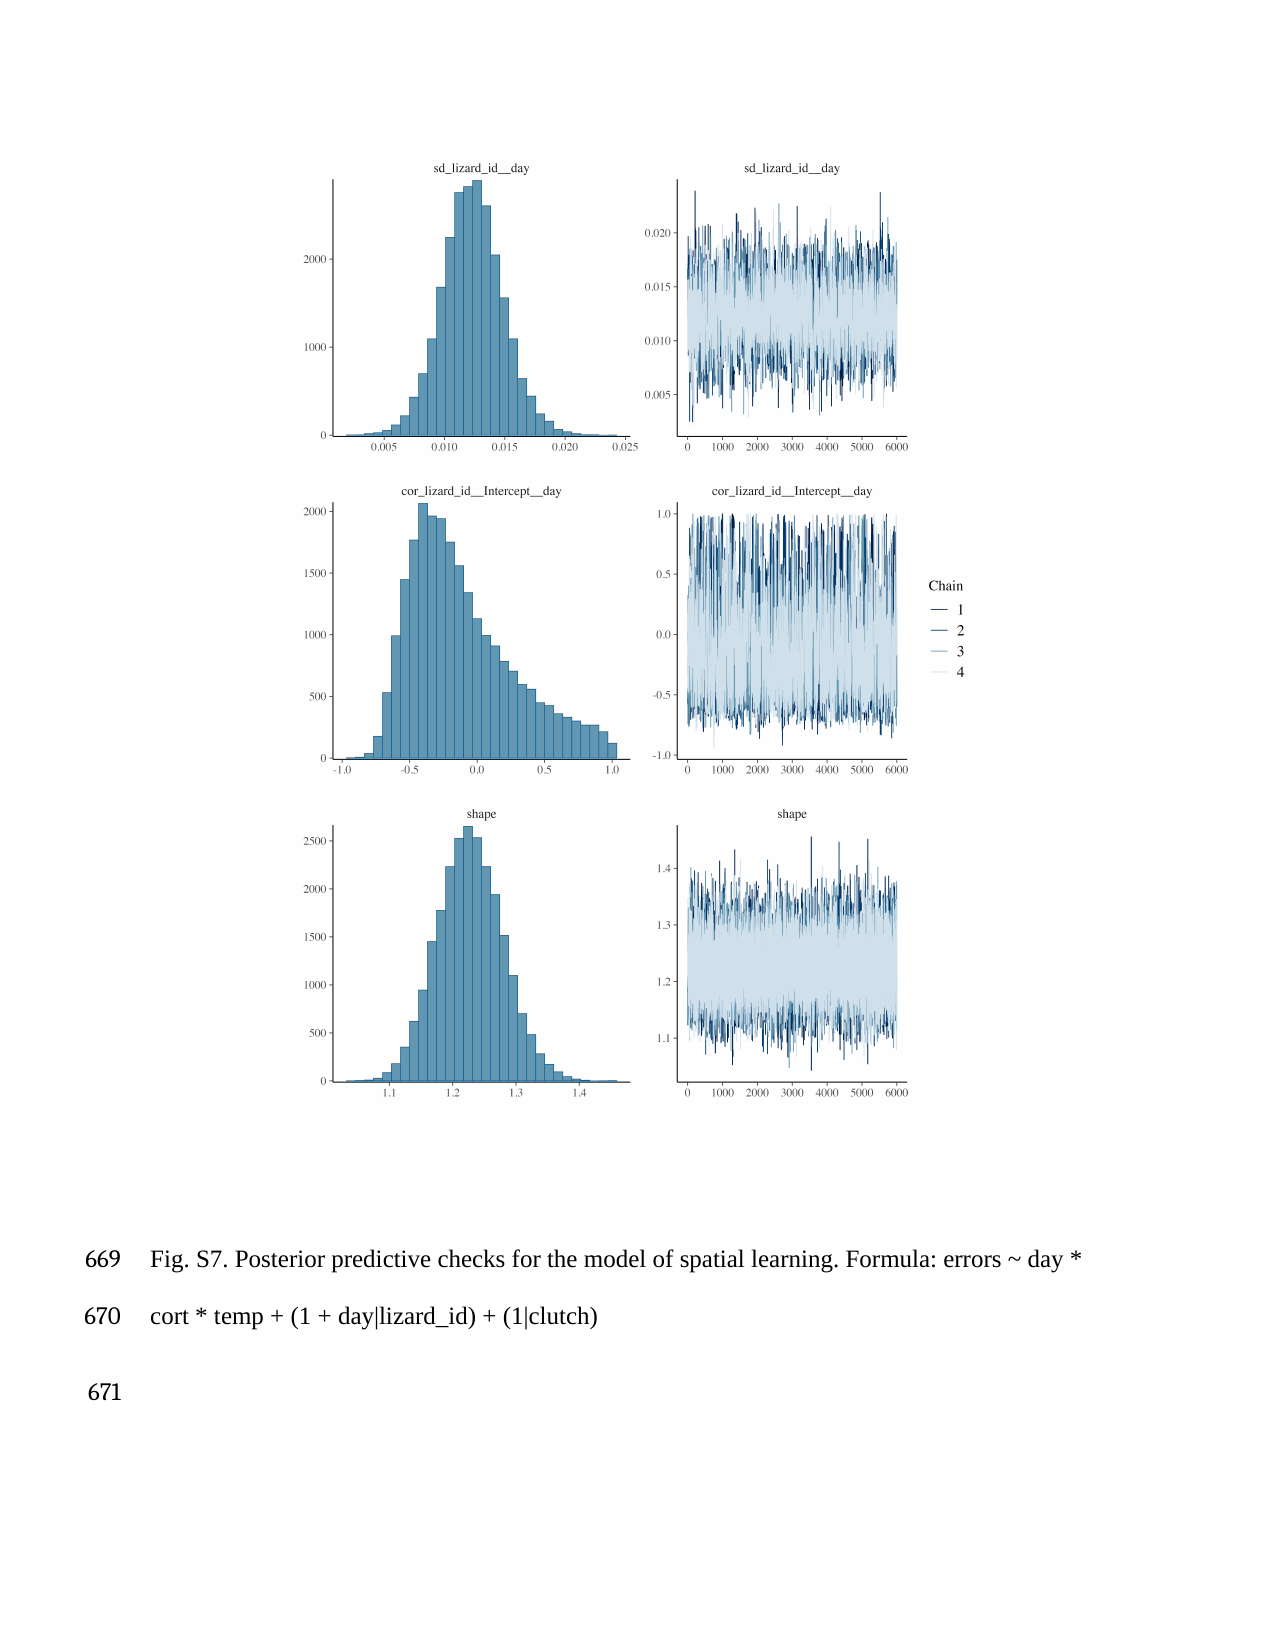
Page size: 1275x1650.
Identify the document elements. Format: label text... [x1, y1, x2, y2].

text Fig. S7. Posterior predictive checks for the model of spatial learning. Formula: errors ~ day * cort * temp + (1 + day|lizard_id) + (1|clutch) [150, 1244, 1125, 1330]
picture [296, 150, 979, 1106]
table_cell [150, 150, 1125, 1225]
